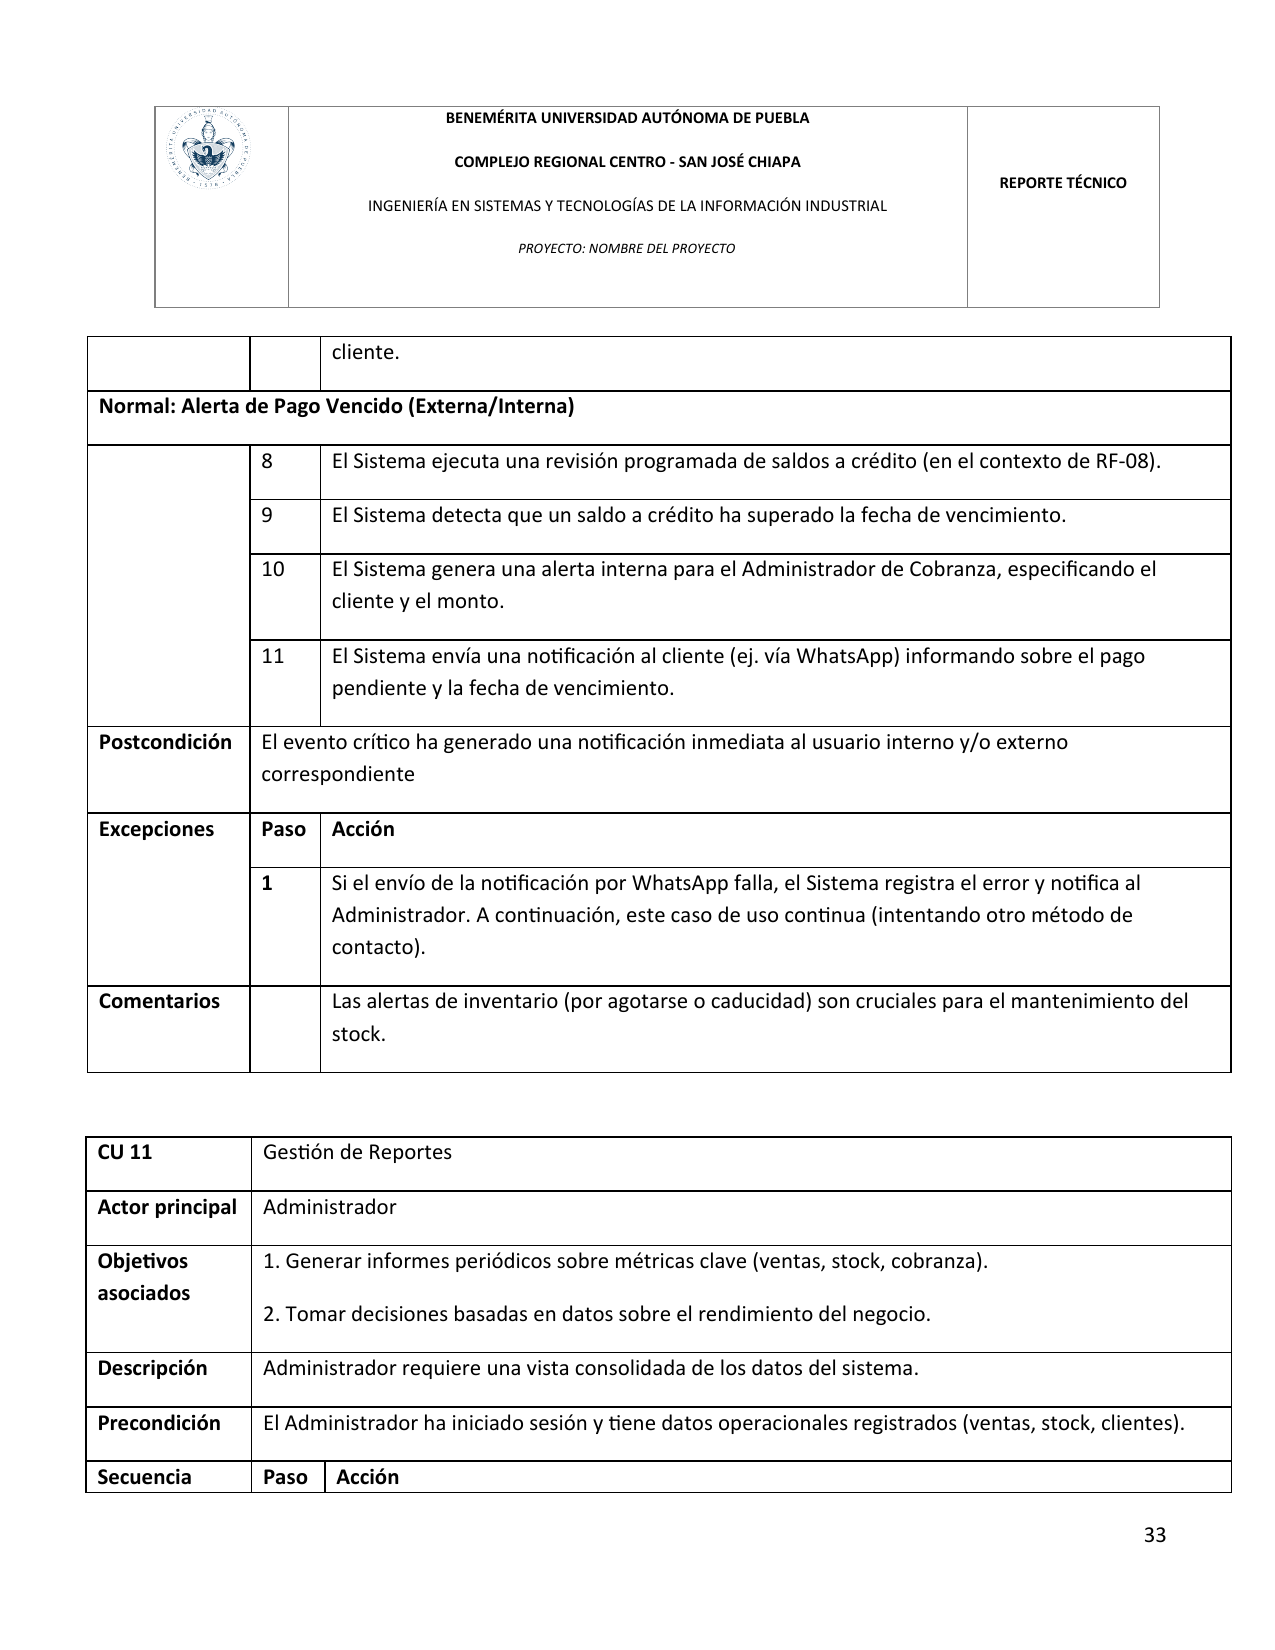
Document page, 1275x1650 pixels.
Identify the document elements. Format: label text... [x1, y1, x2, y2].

table_cell 7 [251, 337, 320, 390]
table_cell Acción [321, 814, 1230, 866]
table_cell Precondición [87, 1408, 251, 1460]
table_cell El Sistema ejecuta una revisión programada de saldos a crédito (en el contexto de RF-08). [321, 446, 1230, 498]
table_cell [251, 987, 320, 1072]
table_cell 1. Generar informes periódicos sobre métricas clave (ventas, stock, cobranza). 2. Tomar decisiones basadas en datos sobre el rendimiento del negocio. [252, 1246, 1231, 1352]
table_cell 8 [251, 446, 320, 498]
table_cell Las alertas de inventario (por agotarse o caducidad) son cruciales para el mantenimiento del stock. [321, 987, 1230, 1072]
table_cell El Administrador ha iniciado sesión y tiene datos operacionales registrados (ventas, stock, clientes). [252, 1408, 1231, 1460]
table_cell El Sistema envía una notificación al cliente (ej. vía WhatsApp) informando sobre el pago pendiente y la fecha de vencimiento. [321, 641, 1230, 726]
table_cell Paso [252, 1462, 324, 1492]
table_cell Administrador [252, 1192, 1231, 1244]
table_cell Comentarios [88, 987, 249, 1072]
table_header Gestión de Reportes [252, 1138, 1231, 1190]
table_header CU 11 [87, 1138, 251, 1190]
table_cell [88, 446, 249, 726]
table_cell El Sistema genera una alerta interna para el Administrador de Cobranza, especificando el cliente y el monto. [321, 555, 1230, 639]
table_cell Excepciones [88, 814, 249, 985]
table_cell Si el envío de la notificación por WhatsApp falla, el Sistema registra el error y notifica al Administrador. A continuación, este caso de uso continua (intentando otro método de contacto). [321, 868, 1230, 985]
table_cell Descripción [87, 1353, 251, 1406]
table_cell 1 [251, 868, 320, 985]
table_cell Acción [326, 1462, 1231, 1492]
table_cell El Sistema detecta que un saldo a crédito ha superado la fecha de vencimiento. [321, 500, 1230, 553]
table_cell Objetivos asociados [87, 1246, 251, 1352]
table_cell Paso [251, 814, 320, 866]
table_cell 10 [251, 555, 320, 639]
table_cell El evento crítico ha generado una notificación inmediata al usuario interno y/o externo correspondiente [251, 727, 1230, 812]
table_cell Administrador requiere una vista consolidada de los datos del sistema. [252, 1353, 1231, 1406]
table_cell Normal: Alerta de Pago Vencido (Externa/Interna) [88, 392, 1230, 444]
table_cell El Sistema utiliza la API de WhatsApp para enviar una notificación al número de teléfono del cliente. [321, 337, 1230, 390]
table_cell 11 [251, 641, 320, 726]
picture [166, 107, 251, 193]
table_cell Actor principal [87, 1192, 251, 1244]
table_cell Postcondición [88, 727, 249, 812]
table_cell Secuencia Normal [87, 1462, 251, 1492]
table_cell 9 [251, 500, 320, 553]
